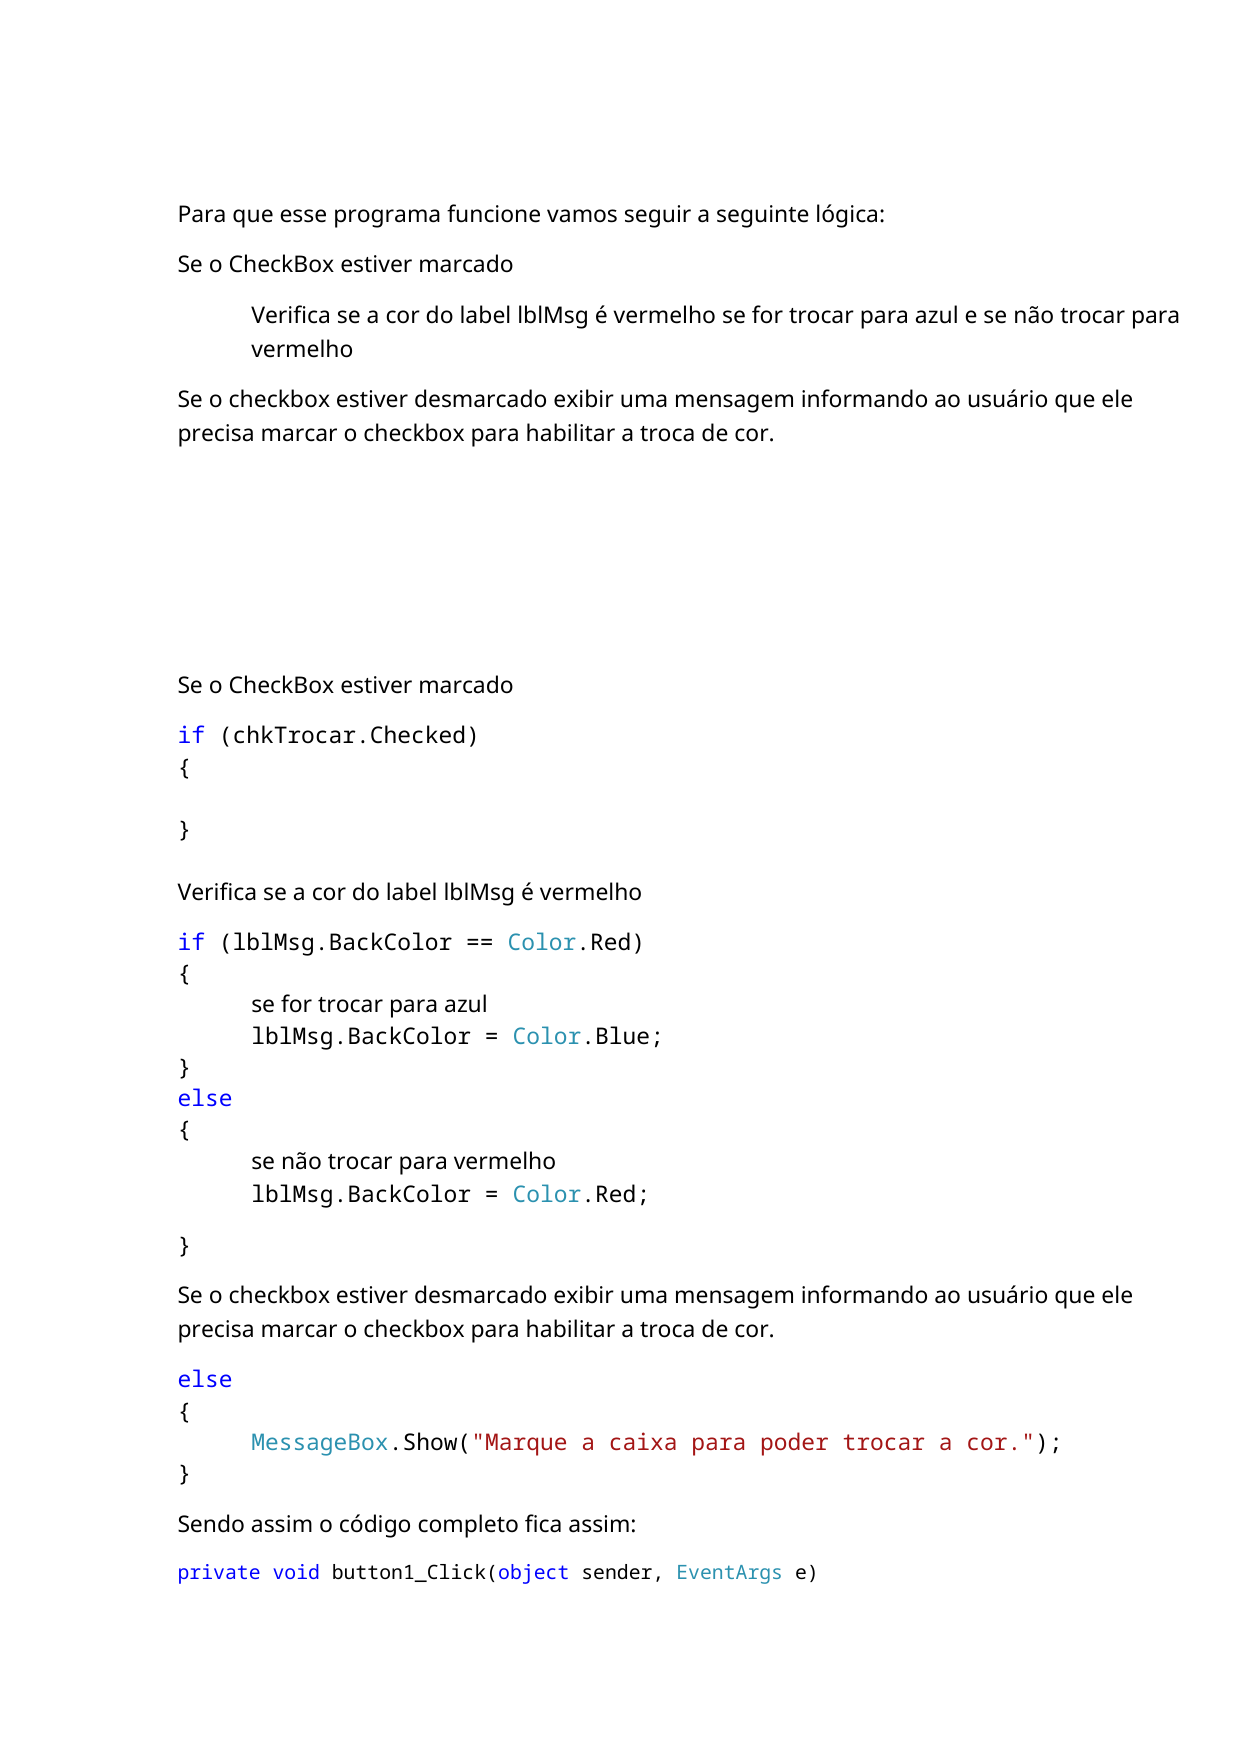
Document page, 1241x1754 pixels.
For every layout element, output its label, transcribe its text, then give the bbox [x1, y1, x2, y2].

text Se o CheckBox estiver marcado [177, 248, 1181, 280]
text if (chkTrocar.Checked) [177, 719, 1181, 751]
text MessageBox.Show("Marque a caixa para poder trocar a cor."); [177, 1426, 1181, 1457]
text se não trocar para vermelho lblMsg.BackColor = Color.Red; [251, 1145, 1181, 1210]
text Verifica se a cor do label lblMsg é vermelho se for trocar para azul e se não trocar para vermelho [251, 299, 1181, 364]
text { [177, 751, 1181, 782]
text lblMsg.BackColor = Color.Blue; [177, 1020, 1181, 1051]
text } [177, 1229, 1181, 1260]
text else [177, 1082, 1181, 1113]
text Se o CheckBox estiver marcado [177, 669, 1181, 700]
text Sendo assim o código completo fica assim: [177, 1508, 1181, 1539]
text } [177, 813, 1181, 844]
text } [177, 1457, 1181, 1488]
text private void button1_Click(object sender, EventArgs e) [177, 1558, 1181, 1585]
text else [177, 1363, 1181, 1395]
text Se o checkbox estiver desmarcado exibir uma mensagem informando ao usuário que ele precisa marcar o checkbox para habilitar a troca de cor. [177, 383, 1181, 448]
text Verifica se a cor do label lblMsg é vermelho [177, 876, 1181, 907]
text if (lblMsg.BackColor == Color.Red) [177, 926, 1181, 957]
text { [177, 957, 1181, 988]
text { [177, 1395, 1181, 1426]
text } [177, 1051, 1181, 1082]
text Para que esse programa funcione vamos seguir a seguinte lógica: [177, 198, 1181, 229]
text { [177, 1113, 1181, 1145]
text se for trocar para azul [177, 988, 1181, 1020]
text Se o checkbox estiver desmarcado exibir uma mensagem informando ao usuário que ele precisa marcar o checkbox para habilitar a troca de cor. [177, 1279, 1181, 1344]
